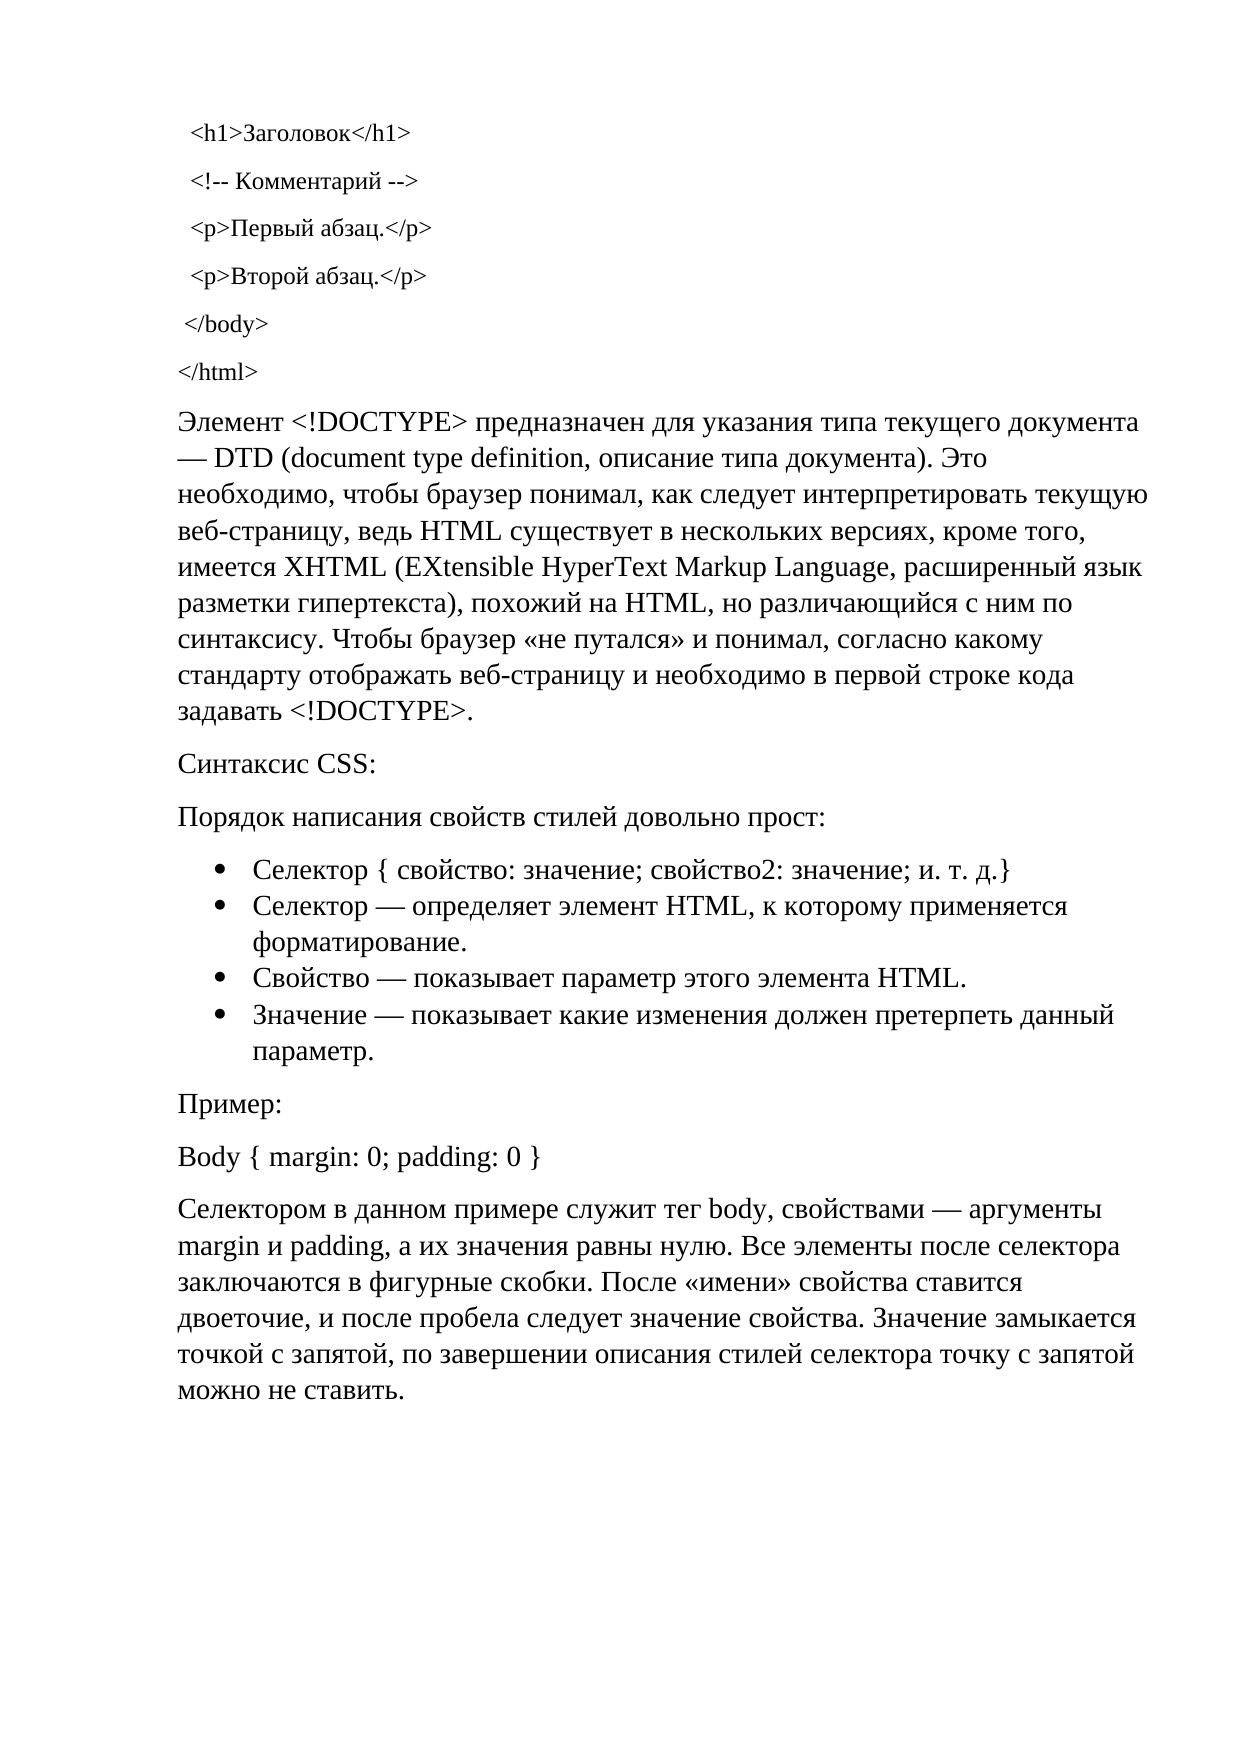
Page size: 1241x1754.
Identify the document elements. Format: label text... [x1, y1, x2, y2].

text <p>Второй абзац.</p> [177, 261, 1152, 290]
text <p>Первый абзац.</p> [177, 213, 1152, 242]
text <!-- Комментарий --> [177, 166, 1152, 194]
text </body> [177, 309, 1152, 338]
text <h1>Заголовок</h1> [177, 118, 1152, 147]
text Пример: [177, 1086, 1152, 1119]
text Порядок написания свойств стилей довольно прост: [177, 799, 1152, 833]
text Body { margin: 0; padding: 0 } [177, 1139, 1152, 1172]
text </html> [177, 357, 1152, 385]
list Селектор { свойство: значение; свойство2: значение; и. т. д.} [215, 852, 1152, 886]
list Значение — показывает какие изменения должен претерпеть данный параметр. [215, 997, 1152, 1067]
text Элемент <!DOCTYPE> предназначен для указания типа текущего документа — DTD (document type definition, описание типа документа). Это необходимо, чтобы браузер понимал, как следует интерпретировать текущую веб-страницу, ведь HTML существует в нескольких версиях, кроме того, имеется XHTML (EXtensible HyperText Markup Language, расширенный язык разметки гипертекста), похожий на HTML, но различающийся с ним по синтаксису. Чтобы браузер «не путался» и понимал, согласно какому стандарту отображать веб-страницу и необходимо в первой строке кода задавать <!DOCTYPE>. [177, 404, 1152, 727]
list Свойство — показывает параметр этого элемента HTML. [215, 961, 1152, 994]
list Селектор — определяет элемент HTML, к которому применяется форматирование. [215, 888, 1152, 958]
text Синтаксис CSS: [177, 746, 1152, 780]
text Селектором в данном примере служит тег body, свойствами — аргументы margin и padding, а их значения равны нулю. Все элементы после селектора заключаются в фигурные скобки. После «имени» свойства ставится двоеточие, и после пробела следует значение свойства. Значение замыкается точкой с запятой, по завершении описания стилей селектора точку с запятой можно не ставить. [177, 1192, 1152, 1406]
